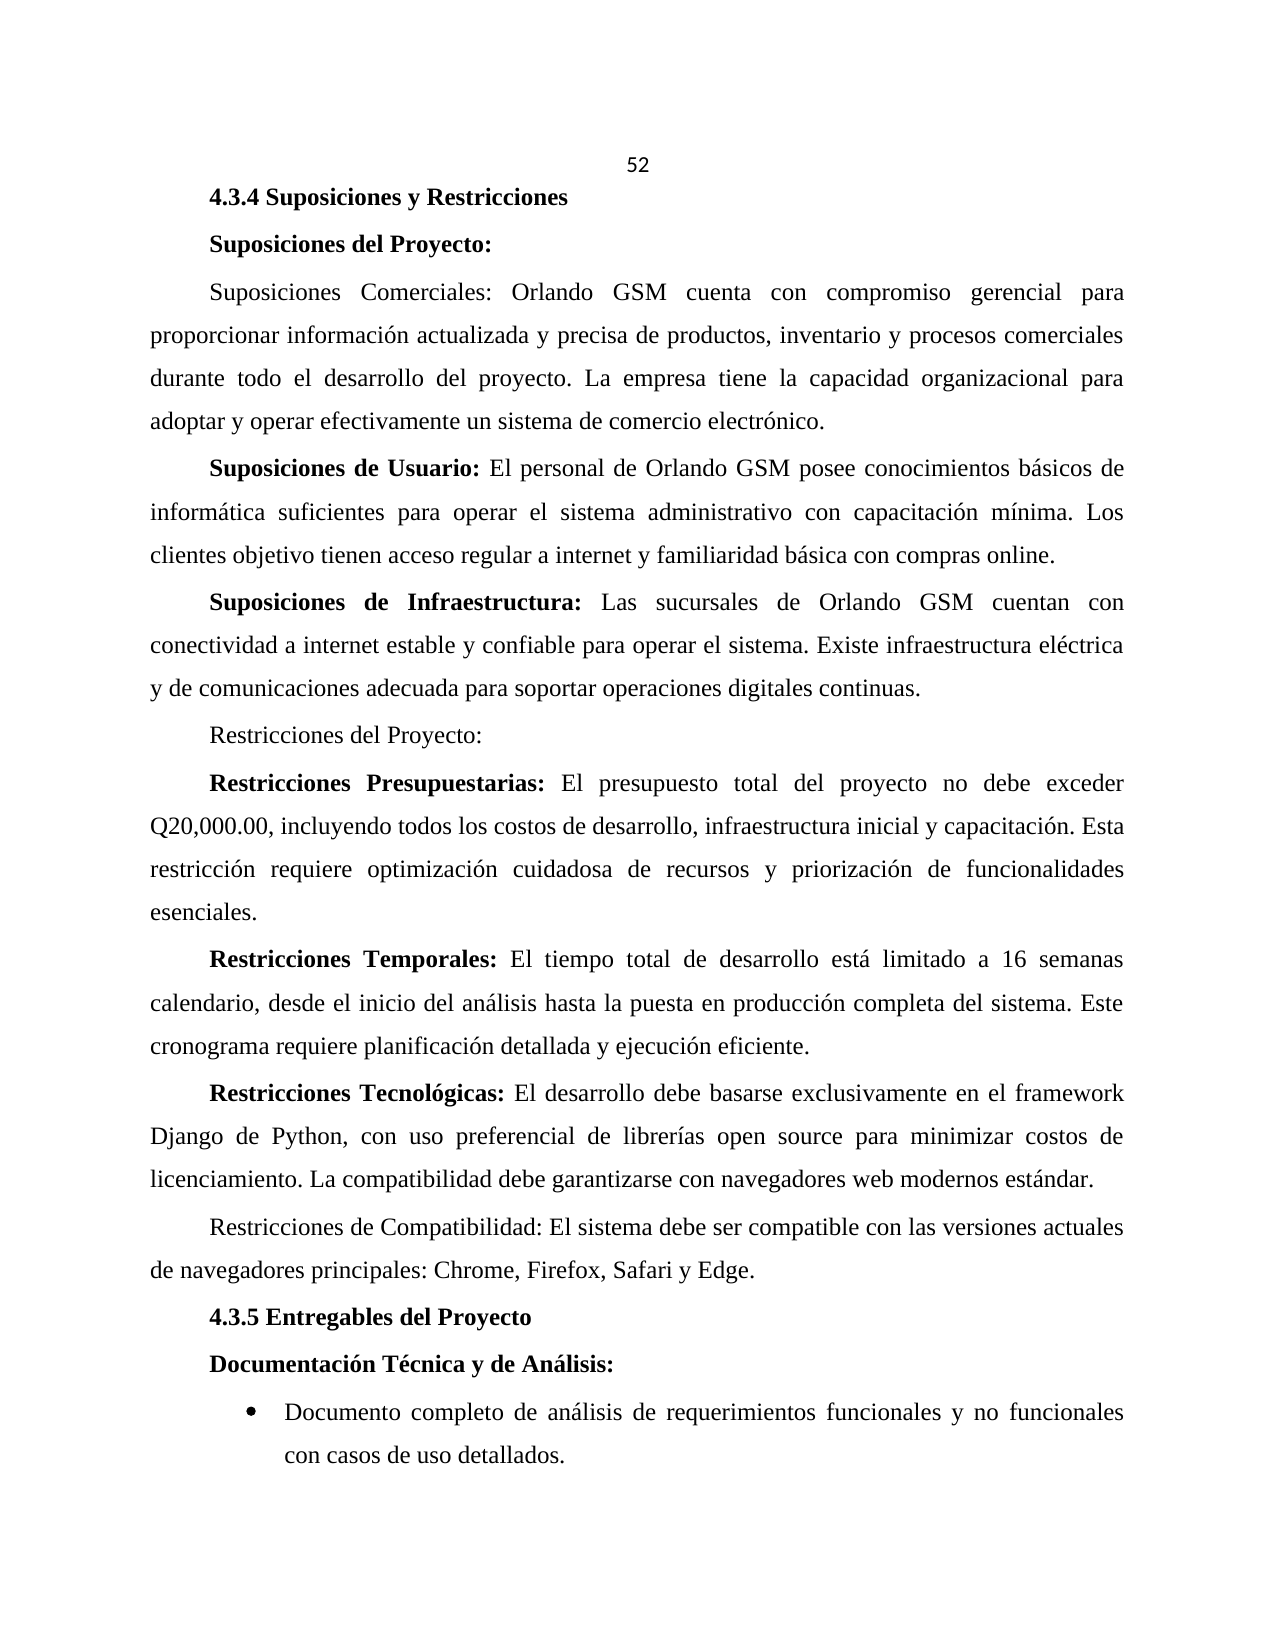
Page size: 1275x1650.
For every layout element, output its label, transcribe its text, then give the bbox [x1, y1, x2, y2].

text Restricciones Temporales: El tiempo total de desarrollo está limitado a 16 semanas calendario, desde el inicio del análisis hasta la puesta en producción completa del sistema. Este cronograma requiere planificación detallada y ejecución eficiente. [150, 944, 1125, 1059]
text Suposiciones Comerciales: Orlando GSM cuenta con compromiso gerencial para proporcionar información actualizada y precisa de productos, inventario y procesos comerciales durante todo el desarrollo del proyecto. La empresa tiene la capacidad organizacional para adoptar y operar efectivamente un sistema de comercio electrónico. [150, 277, 1125, 435]
text Restricciones Tecnológicas: El desarrollo debe basarse exclusivamente en el framework Django de Python, con uso preferencial de librerías open source para minimizar costos de licenciamiento. La compatibilidad debe garantizarse con navegadores web modernos estándar. [150, 1078, 1125, 1193]
text Restricciones del Proyecto: [150, 721, 1125, 749]
text Suposiciones del Proyecto: [150, 229, 1125, 258]
text Restricciones de Compatibilidad: El sistema debe ser compatible con las versiones actuales de navegadores principales: Chrome, Firefox, Safari y Edge. [150, 1212, 1125, 1283]
text Suposiciones de Infraestructura: Las sucursales de Orlando GSM cuentan con conectividad a internet estable y confiable para operar el sistema. Existe infraestructura eléctrica y de comunicaciones adecuada para soportar operaciones digitales continuas. [150, 587, 1125, 702]
text Documentación Técnica y de Análisis: [150, 1349, 1125, 1378]
text Restricciones Presupuestarias: El presupuesto total del proyecto no debe exceder Q20,000.00, incluyendo todos los costos de desarrollo, infraestructura inicial y capacitación. Esta restricción requiere optimización cuidadosa de recursos y priorización de funcionalidades esenciales. [150, 768, 1125, 926]
text Suposiciones de Usuario: El personal de Orlando GSM posee conocimientos básicos de informática suficientes para operar el sistema administrativo con capacitación mínima. Los clientes objetivo tienen acceso regular a internet y familiaridad básica con compras online. [150, 453, 1125, 568]
subtitle 4.3.5 Entregables del Proyecto [150, 1302, 1125, 1331]
subtitle 4.3.4 Suposiciones y Restricciones [150, 182, 1125, 211]
list Documento completo de análisis de requerimientos funcionales y no funcionales con casos de uso detallados. [247, 1397, 1125, 1468]
